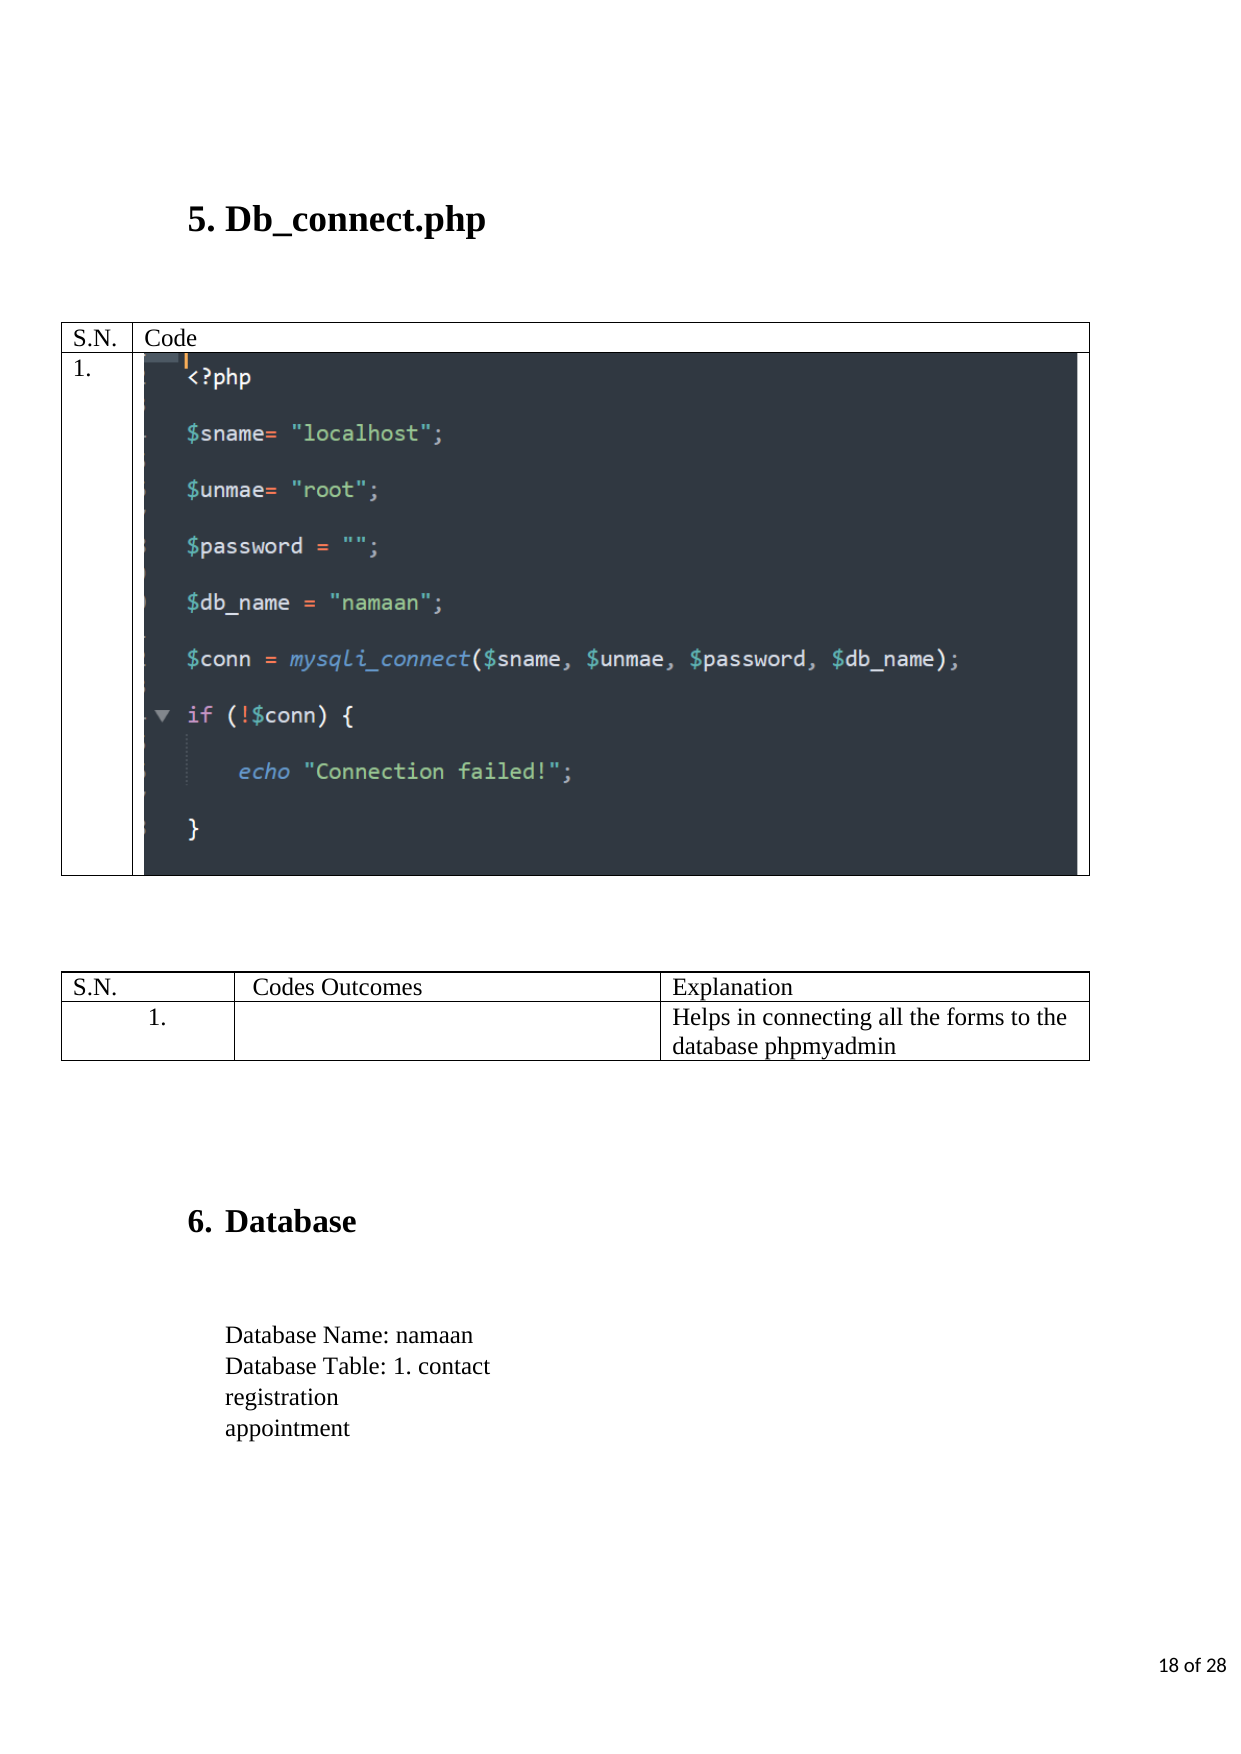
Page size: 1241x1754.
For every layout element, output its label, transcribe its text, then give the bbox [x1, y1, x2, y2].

list Db_connect.php [187, 197, 1090, 240]
table_cell 1. [62, 1002, 234, 1060]
list registration [225, 1382, 1090, 1411]
table_cell Helps in connecting all the forms to the database phpmyadmin [661, 1002, 1089, 1060]
list appointment [225, 1413, 1090, 1442]
table_cell [133, 353, 144, 875]
table_header Code [133, 323, 1089, 352]
table_cell [235, 1002, 660, 1060]
table_header Codes Outcomes [235, 973, 660, 1001]
table_header S.N. [62, 973, 234, 1001]
list Database Name: namaan [225, 1320, 1090, 1349]
table_cell [1078, 353, 1089, 875]
list Database Table: 1. contact [225, 1351, 1090, 1380]
table_cell 1. [62, 353, 132, 875]
list Database [187, 1201, 1090, 1240]
table_header S.N. [62, 323, 132, 352]
picture [144, 353, 1078, 875]
table_header Explanation [661, 973, 1089, 1001]
